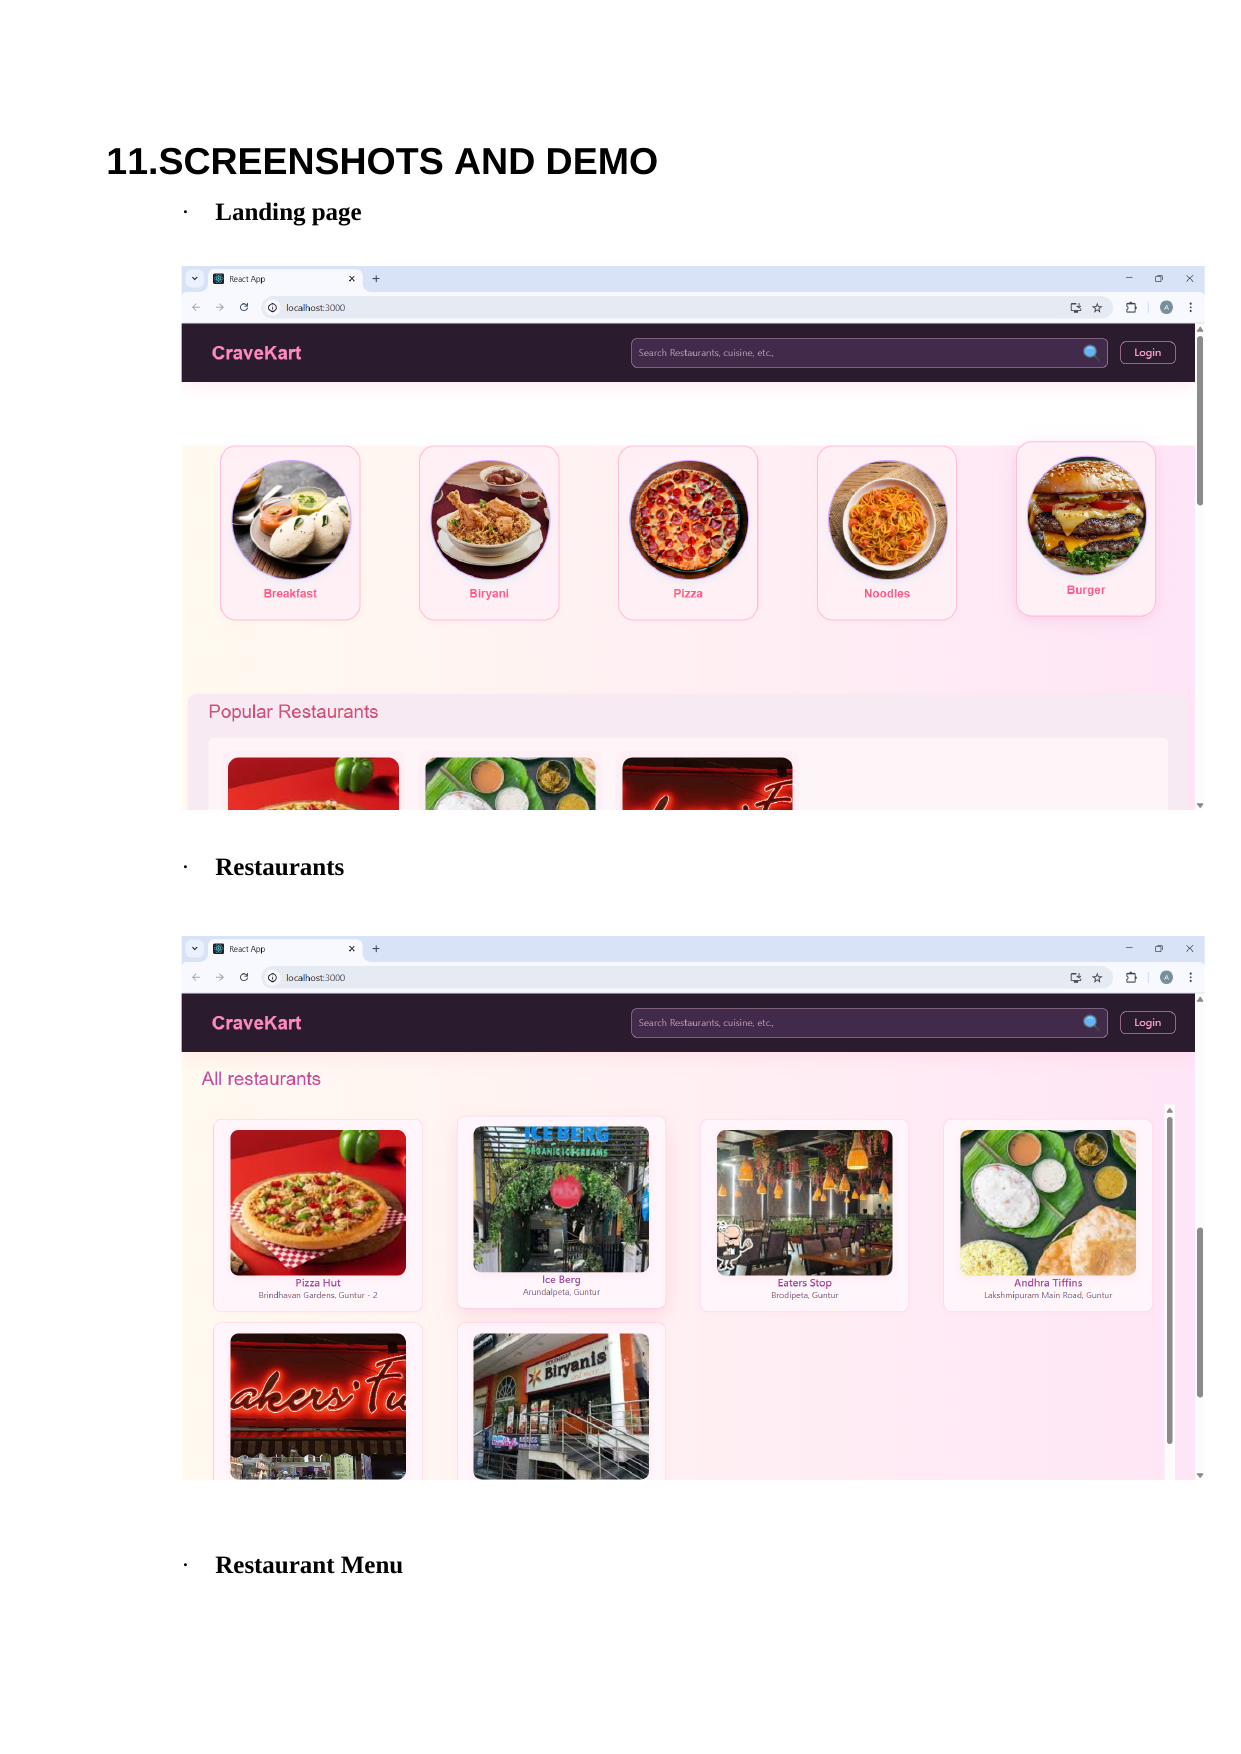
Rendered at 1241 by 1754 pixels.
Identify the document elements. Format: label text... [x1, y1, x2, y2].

text · Landing page [181, 197, 1072, 226]
text · Restaurants [181, 852, 1072, 880]
picture [181, 266, 1205, 810]
picture [181, 936, 1205, 1480]
subtitle 11.SCREENSHOTS AND DEMO [106, 139, 1130, 183]
text · Restaurant Menu [181, 1550, 1072, 1579]
